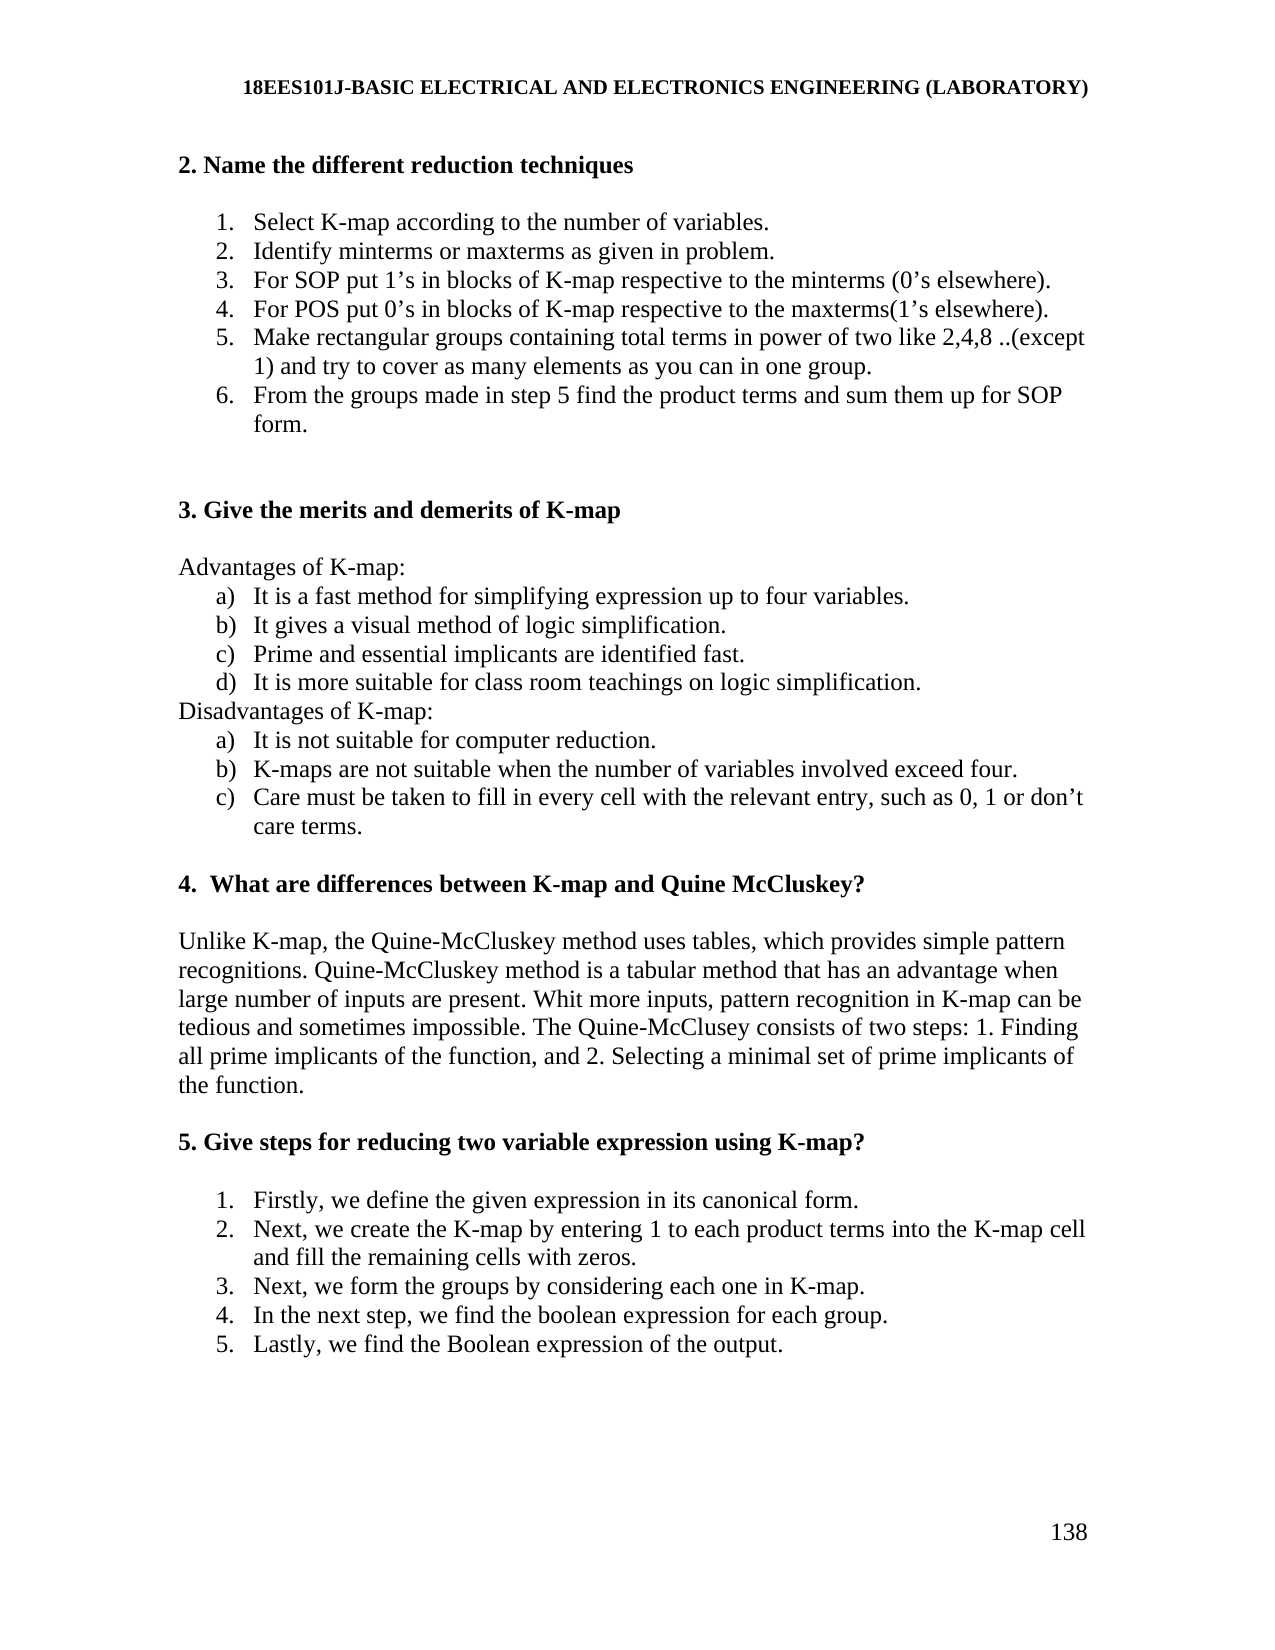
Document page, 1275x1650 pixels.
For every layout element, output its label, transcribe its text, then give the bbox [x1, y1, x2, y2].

text 2. Name the different reduction techniques [178, 150, 1087, 179]
list For POS put 0’s in blocks of K-map respective to the maxterms(1’s elsewhere). [216, 294, 1087, 322]
list It gives a visual method of logic simplification. [216, 610, 1087, 639]
list Identify minterms or maxterms as given in problem. [216, 236, 1087, 265]
list From the groups made in step 5 find the product terms and sum them up for SOP form. [216, 380, 1087, 437]
text Unlike K-map, the Quine-McCluskey method uses tables, which provides simple pattern recognitions. Quine-McCluskey method is a tabular method that has an advantage when large number of inputs are present. Whit more inputs, pattern recognition in K-map can be tedious and sometimes impossible. The Quine-McClusey consists of two steps: 1. Finding all prime implicants of the function, and 2. Selecting a minimal set of prime implicants of the function. [178, 926, 1087, 1099]
list Care must be taken to fill in every cell with the relevant entry, such as 0, 1 or don’t care terms. [216, 782, 1087, 840]
list It is more suitable for class room teachings on logic simplification. [216, 667, 1087, 696]
list K-maps are not suitable when the number of variables involved exceed four. [216, 754, 1087, 782]
list Lastly, we find the Boolean expression of the output. [216, 1329, 1087, 1357]
list Select K-map according to the number of variables. [216, 207, 1087, 236]
list It is a fast method for simplifying expression up to four variables. [216, 581, 1087, 610]
text 5. Give steps for reducing two variable expression using K-map? [178, 1127, 1087, 1156]
text 4. What are differences between K-map and Quine McCluskey? [178, 869, 1087, 897]
text Disadvantages of K-map: [178, 696, 1087, 725]
list For SOP put 1’s in blocks of K-map respective to the minterms (0’s elsewhere). [216, 265, 1087, 294]
list Firstly, we define the given expression in its canonical form. [216, 1185, 1087, 1214]
list In the next step, we find the boolean expression for each group. [216, 1300, 1087, 1329]
list Next, we form the groups by considering each one in K-map. [216, 1271, 1087, 1300]
text Advantages of K-map: [178, 552, 1087, 581]
list Prime and essential implicants are identified fast. [216, 639, 1087, 667]
text 3. Give the merits and demerits of K-map [178, 495, 1087, 524]
list It is not suitable for computer reduction. [216, 725, 1087, 754]
list Make rectangular groups containing total terms in power of two like 2,4,8 ..(except 1) and try to cover as many elements as you can in one group. [216, 322, 1087, 380]
list Next, we create the K-map by entering 1 to each product terms into the K-map cell and fill the remaining cells with zeros. [216, 1214, 1087, 1271]
